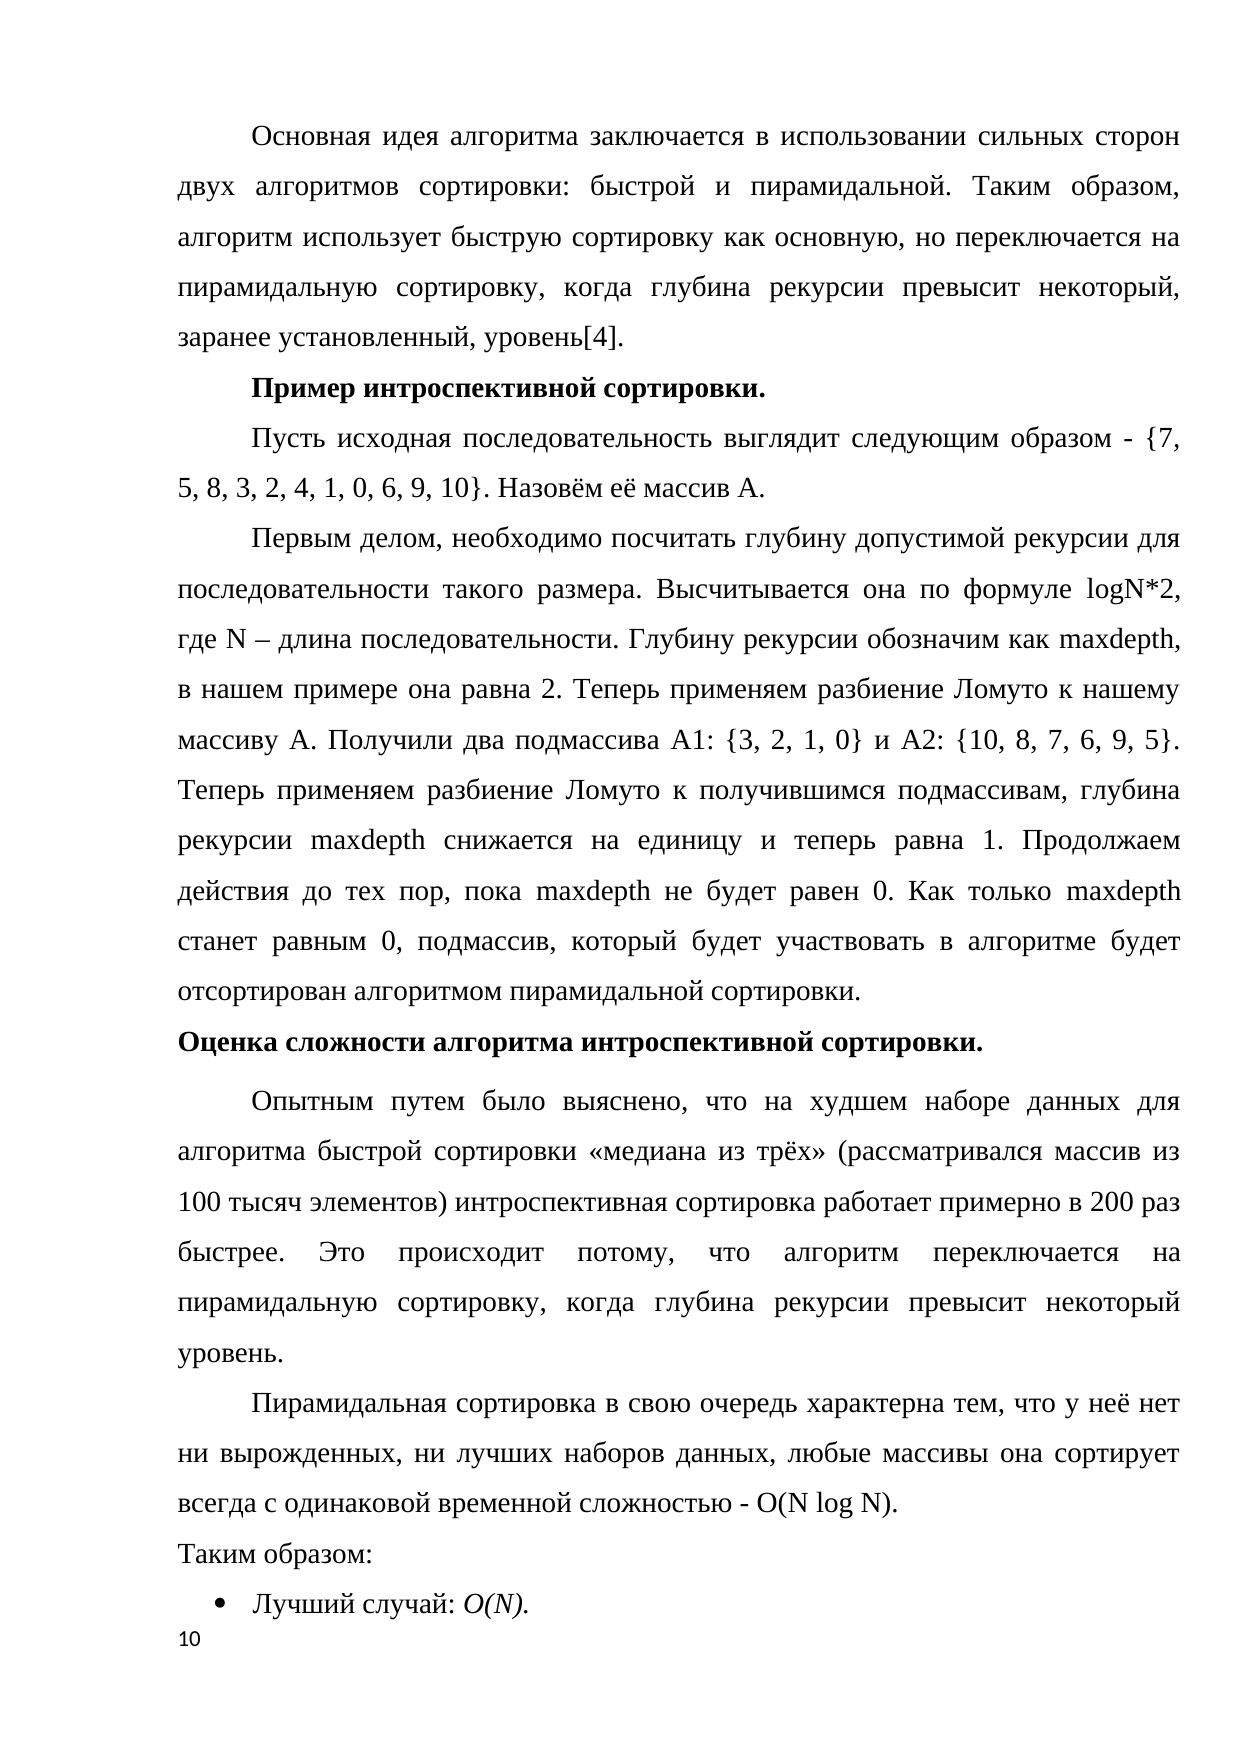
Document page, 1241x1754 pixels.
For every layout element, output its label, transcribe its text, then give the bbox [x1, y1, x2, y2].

text Оценка сложности алгоритма интроспективной сортировки. [177, 1024, 1181, 1057]
text Пирамидальная сортировка в свою очередь характерна тем, что у неё нет ни вырожденных, ни лучших наборов данных, любые массивы она сортирует всегда с одинаковой временной сложностью - O(N log N). [177, 1385, 1181, 1519]
text Пусть исходная последовательность выглядит следующим образом - {7, 5, 8, 3, 2, 4, 1, 0, 6, 9, 10}. Назовём её массив А. [177, 420, 1181, 504]
text Пример интроспективной сортировки. [177, 370, 1181, 403]
list Лучший случай: O(N). [215, 1586, 1181, 1620]
text Первым делом, необходимо посчитать глубину допустимой рекурсии для последовательности такого размера. Высчитывается она по формуле logN*2, где N – длина последовательности. Глубину рекурсии обозначим как maxdepth, в нашем примере она равна 2. Теперь применяем разбиение Ломуто к нашему массиву A. Получили два подмассива A1: {3, 2, 1, 0} и A2: {10, 8, 7, 6, 9, 5}. Теперь применяем разбиение Ломуто к получившимся подмассивам, глубина рекурсии maxdepth снижается на единицу и теперь равна 1. Продолжаем действия до тех пор, пока maxdepth не будет равен 0. Как только maxdepth станет равным 0, подмассив, который будет участвовать в алгоритме будет отсортирован алгоритмом пирамидальной сортировки. [177, 521, 1181, 1007]
text Основная идея алгоритма заключается в использовании сильных сторон двух алгоритмов сортировки: быстрой и пирамидальной. Таким образом, алгоритм использует быструю сортировку как основную, но переключается на пирамидальную сортировку, когда глубина рекурсии превысит некоторый, заранее установленный, уровень[4]. [177, 118, 1181, 353]
text Таким образом: [177, 1536, 1181, 1569]
text Опытным путем было выяснено, что на худшем наборе данных для алгоритма быстрой сортировки «медиана из трёх» (рассматривался массив из 100 тысяч элементов) интроспективная сортировка работает примерно в 200 раз быстрее. Это происходит потому, что алгоритм переключается на пирамидальную сортировку, когда глубина рекурсии превысит некоторый уровень. [177, 1083, 1181, 1368]
